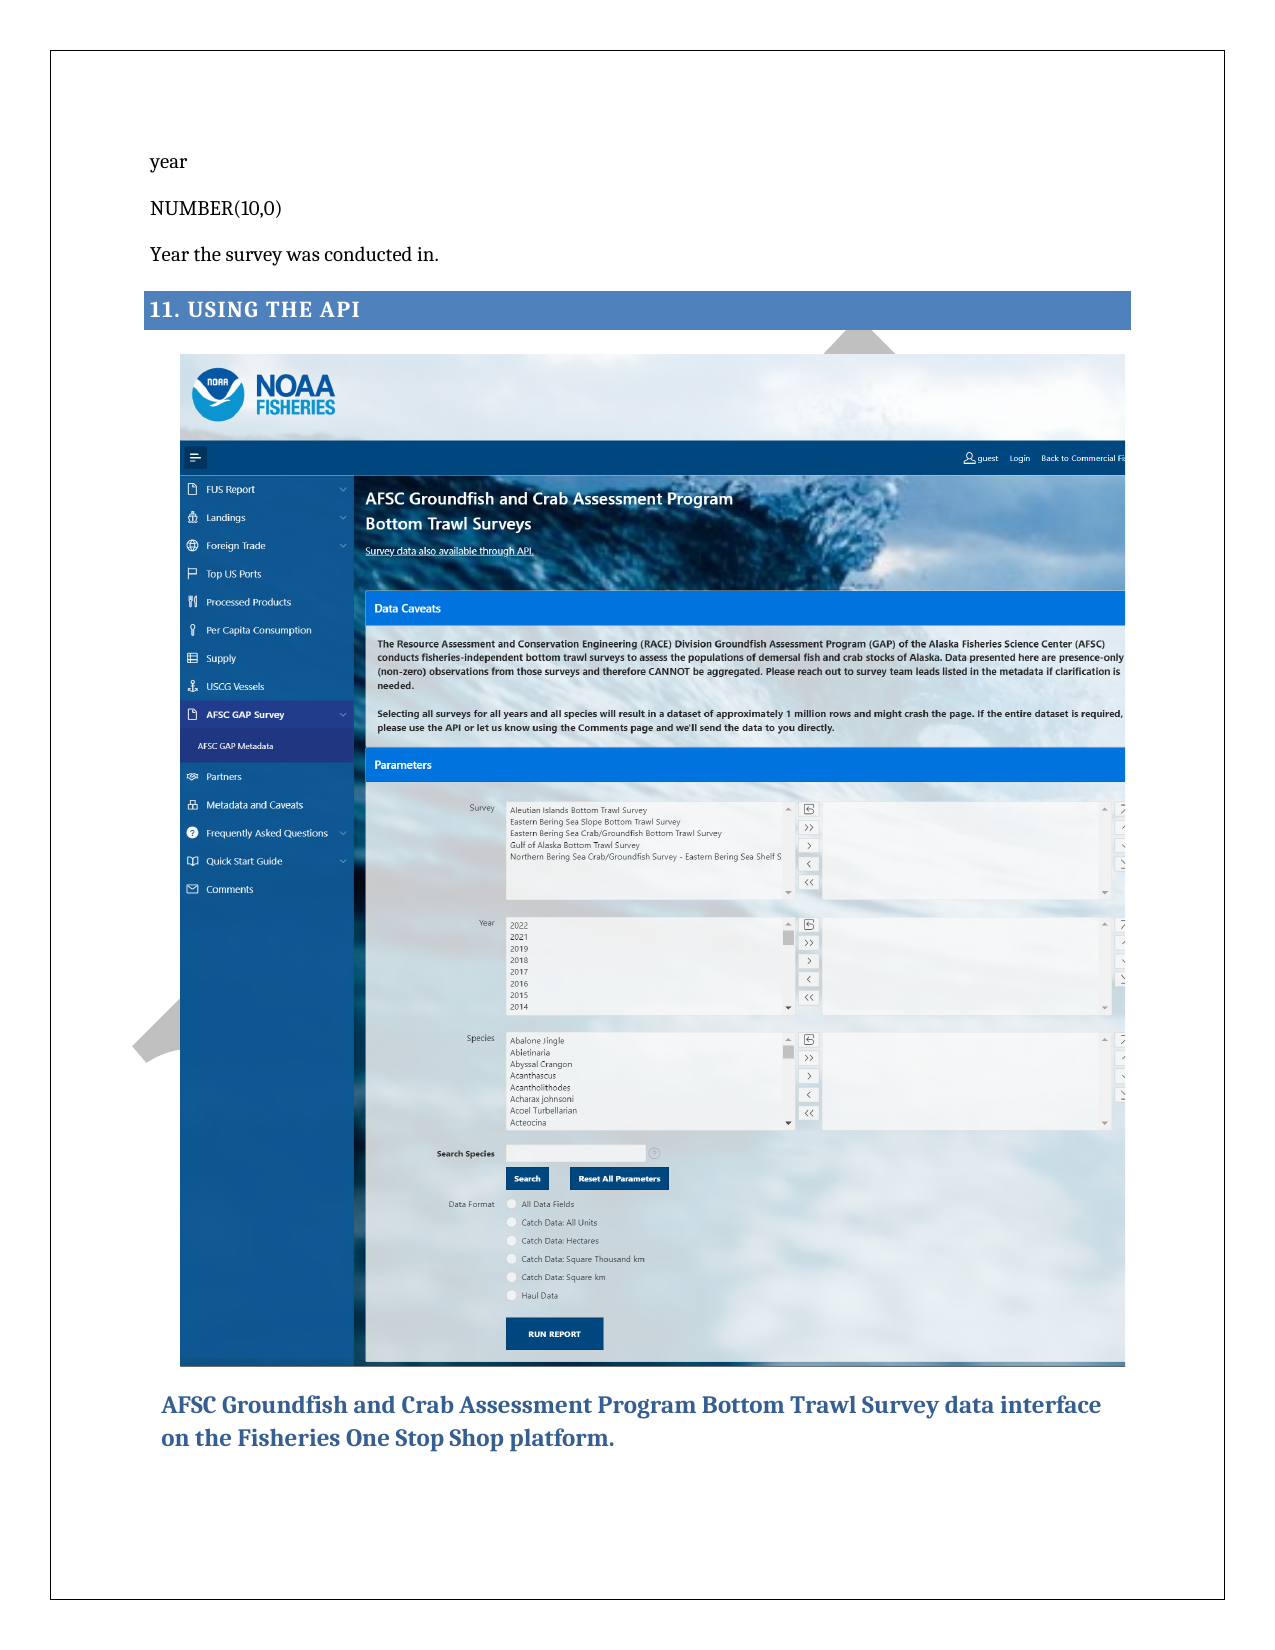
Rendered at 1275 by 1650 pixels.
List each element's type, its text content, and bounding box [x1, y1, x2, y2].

text Year the survey was conducted in. [150, 242, 1125, 266]
picture [180, 354, 1125, 1367]
text NUMBER(10,0) [150, 196, 1125, 220]
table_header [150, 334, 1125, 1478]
subtitle 11. Using the API [150, 297, 1125, 323]
text year [150, 150, 1125, 174]
